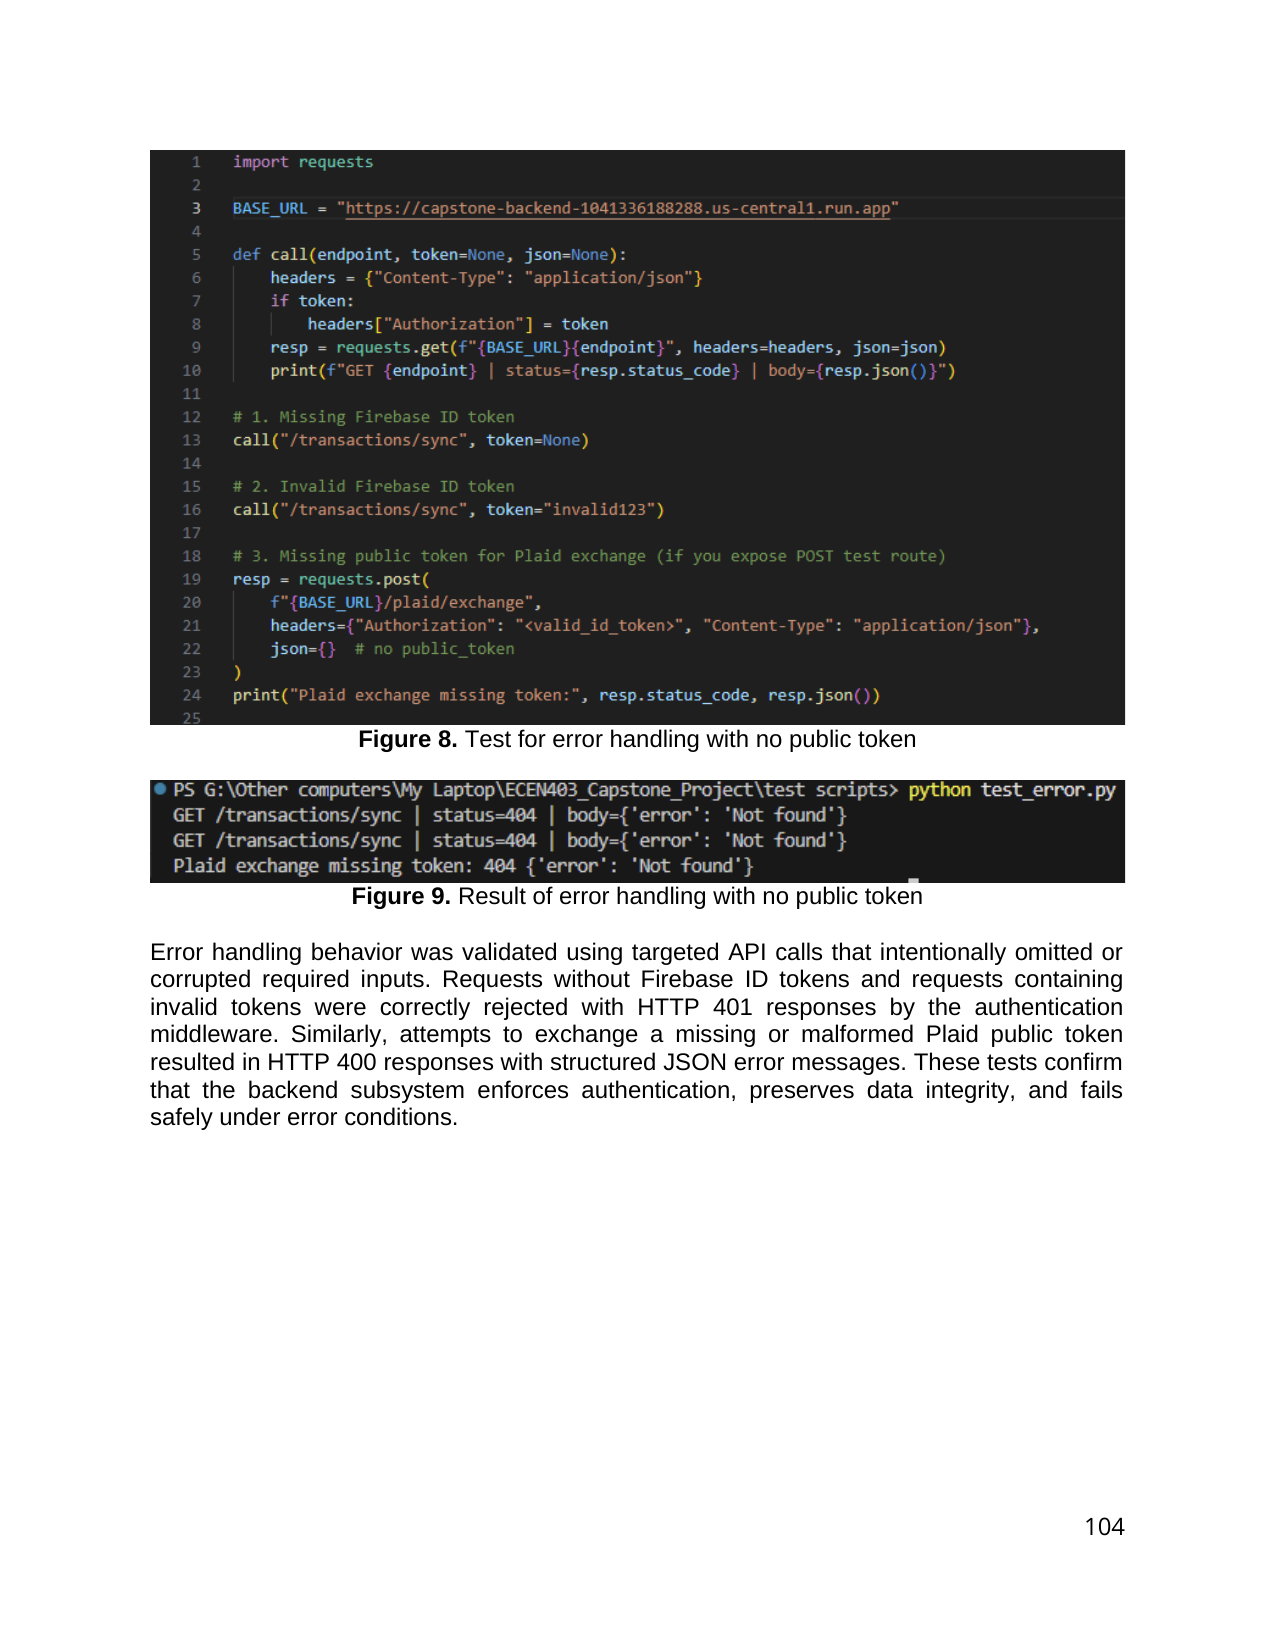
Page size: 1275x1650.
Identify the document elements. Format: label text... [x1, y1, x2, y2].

text Figure 9. Result of error handling with no public token [150, 883, 1125, 910]
picture [150, 780, 1125, 883]
text Error handling behavior was validated using targeted API calls that intentionally omitted or corrupted required inputs. Requests without Firebase ID tokens and requests containing invalid tokens were correctly rejected with HTTP 401 responses by the authentication middleware. Similarly, attempts to exchange a missing or malformed Plaid public token resulted in HTTP 400 responses with structured JSON error messages. These tests confirm that the backend subsystem enforces authentication, preserves data integrity, and fails safely under error conditions. [150, 937, 1125, 1131]
text Figure 8. Test for error handling with no public token [150, 725, 1125, 753]
picture [150, 150, 1125, 725]
